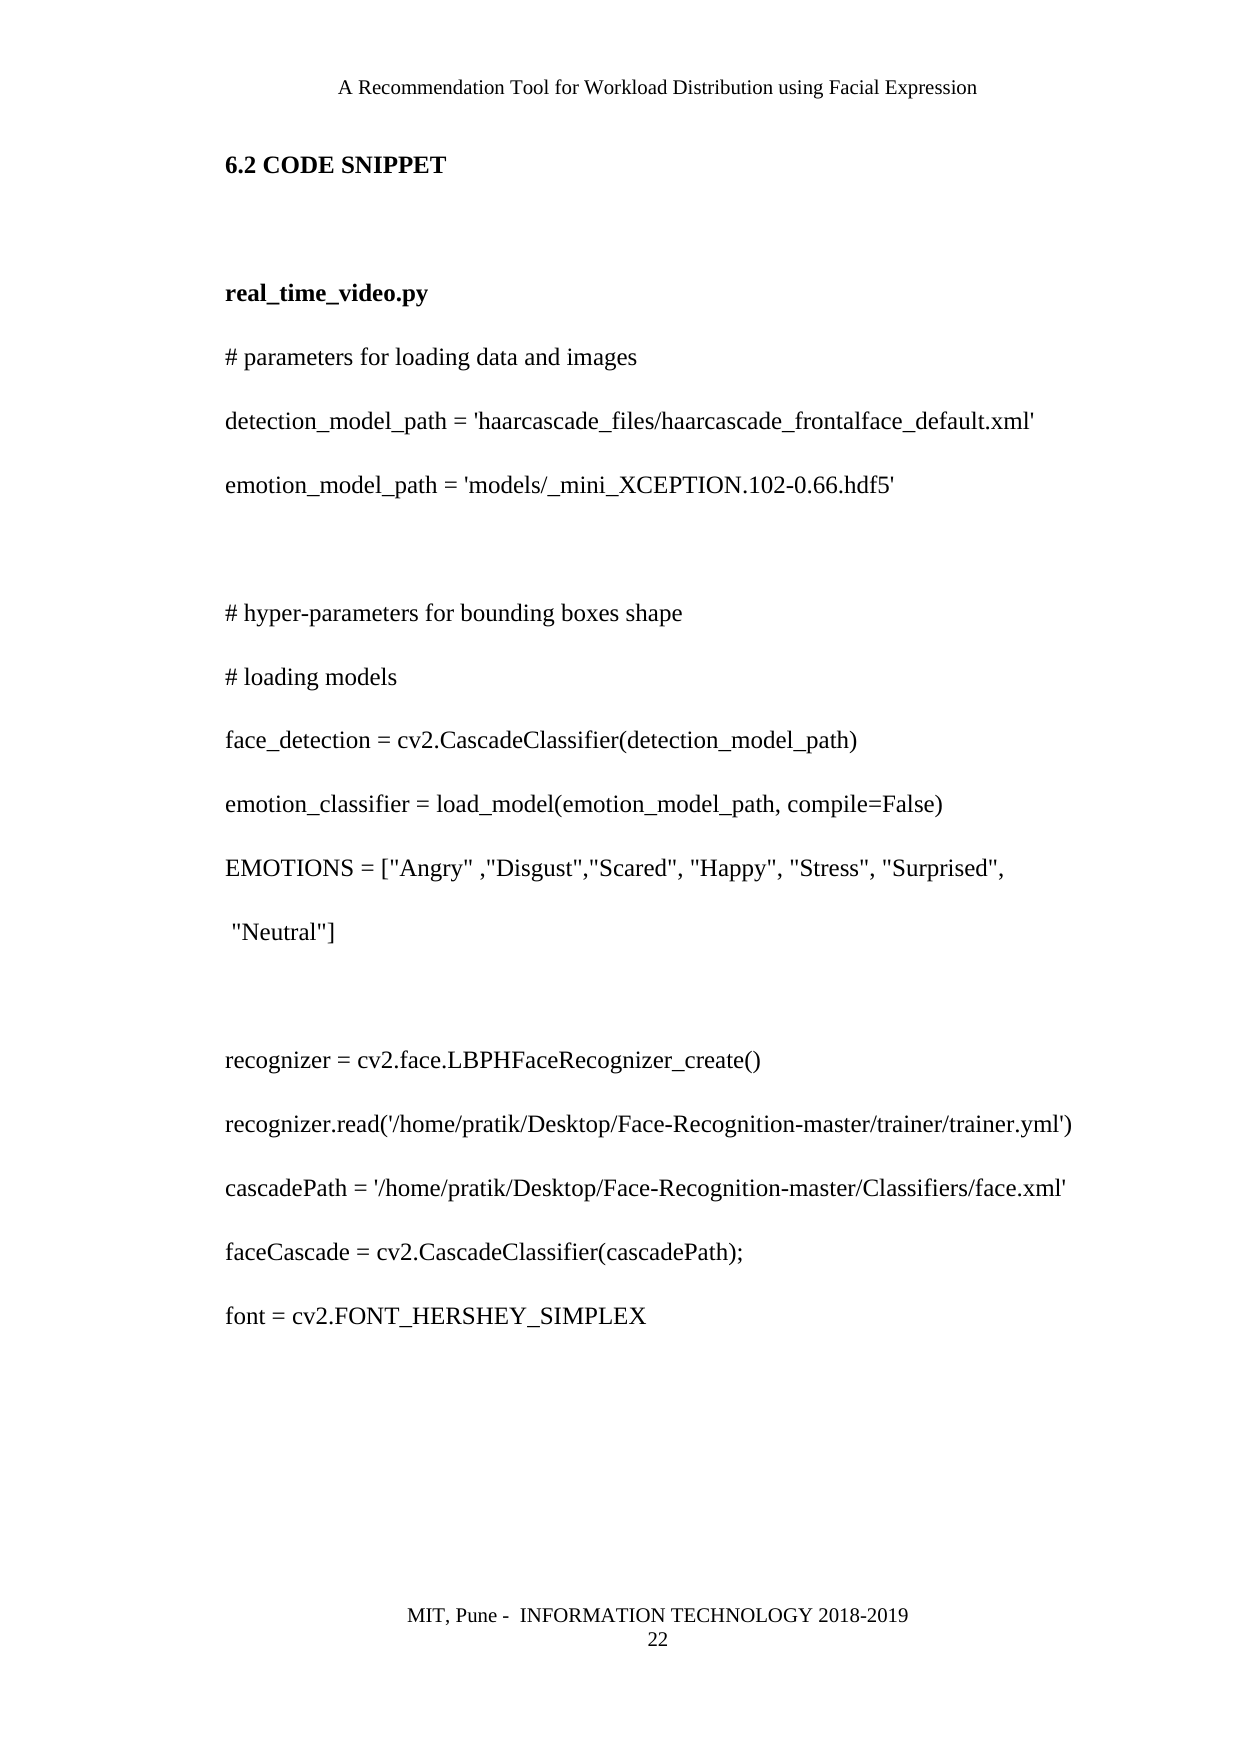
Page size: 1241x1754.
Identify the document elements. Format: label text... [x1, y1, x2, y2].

text emotion_classifier = load_model(emotion_model_path, compile=False) [225, 789, 1090, 818]
text emotion_model_path = 'models/_mini_XCEPTION.102-0.66.hdf5' [225, 470, 1090, 498]
text EMOTIONS = ["Angry" ,"Disgust","Scared", "Happy", "Stress", "Surprised", [225, 853, 1090, 882]
text face_detection = cv2.CascadeClassifier(detection_model_path) [225, 726, 1090, 754]
text 6.2 CODE SNIPPET [225, 150, 1090, 179]
text recognizer = cv2.face.LBPHFaceRecognizer_create() [225, 1045, 1090, 1074]
text faceCascade = cv2.CascadeClassifier(cascadePath); [225, 1237, 1090, 1266]
text cascadePath = '/home/pratik/Desktop/Face-Recognition-master/Classifiers/face.xml' [225, 1173, 1090, 1202]
text # parameters for loading data and images [225, 342, 1090, 371]
text # loading models [225, 662, 1090, 690]
text font = cv2.FONT_HERSHEY_SIMPLEX [225, 1301, 1090, 1330]
text recognizer.read('/home/pratik/Desktop/Face-Recognition-master/trainer/trainer.yml') [225, 1109, 1090, 1138]
text "Neutral"] [225, 917, 1090, 946]
text real_time_video.py [225, 278, 1090, 307]
text # hyper-parameters for bounding boxes shape [225, 598, 1090, 626]
text detection_model_path = 'haarcascade_files/haarcascade_frontalface_default.xml' [225, 406, 1090, 434]
